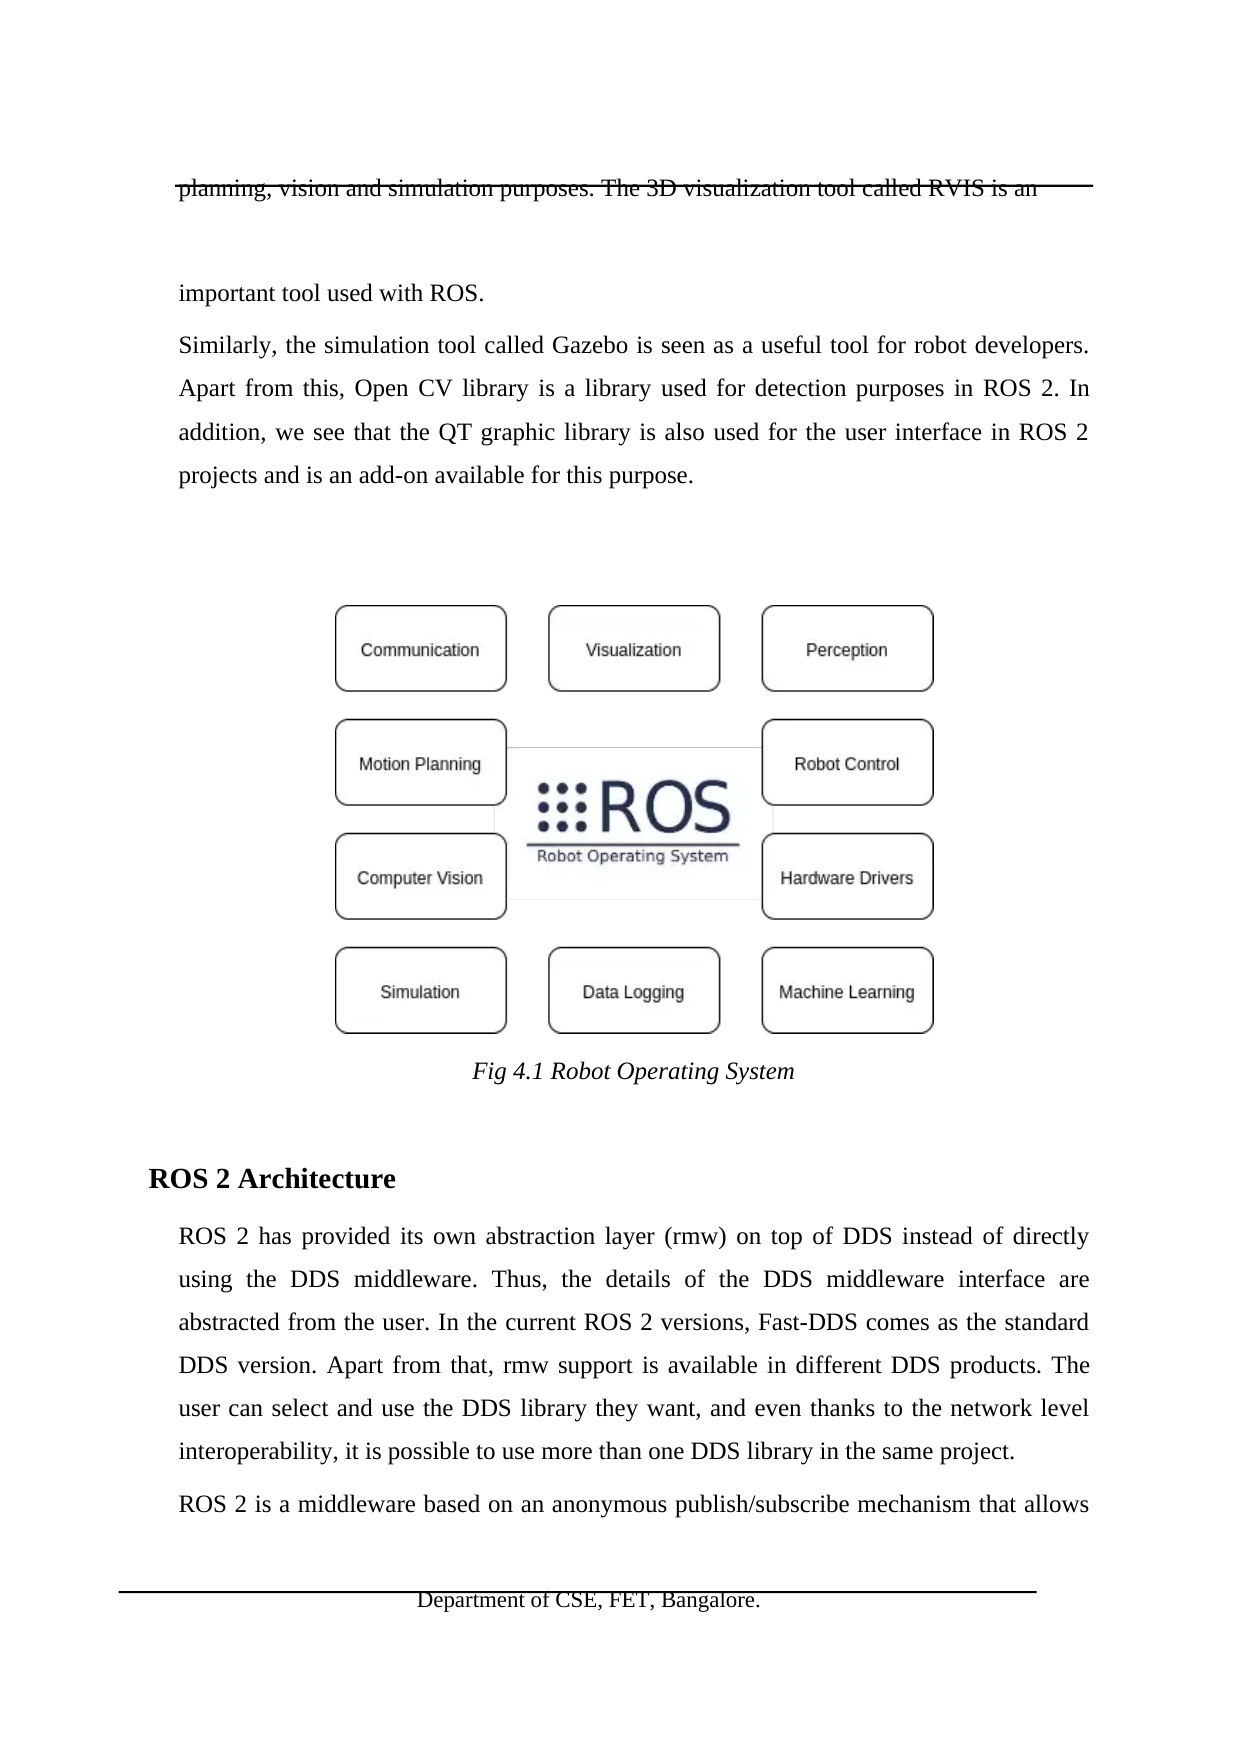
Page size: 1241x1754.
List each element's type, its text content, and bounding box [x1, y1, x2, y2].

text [178, 1489, 1091, 1518]
picture [335, 605, 934, 1034]
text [178, 173, 1091, 202]
text important tool used with ROS. [178, 278, 1091, 307]
text ROS 2 Architecture [148, 1161, 1091, 1195]
text Fig 4.1 Robot Operating System [178, 1056, 1091, 1085]
text Similarly, the simulation tool called Gazebo is seen as a useful tool for robot developers. Apart from this, Open CV library is a library used for detection purposes in ROS 2. In addition, we see that the QT graphic library is also used for the user interface in ROS 2 projects and is an add-on available for this purpose. [178, 330, 1091, 488]
text ROS 2 has provided its own abstraction layer (rmw) on top of DDS instead of directly using the DDS middleware. Thus, the details of the DDS middleware interface are abstracted from the user. In the current ROS 2 versions, Fast-DDS comes as the standard DDS version. Apart from that, rmw support is available in different DDS products. The user can select and use the DDS library they want, and even thanks to the network level interoperability, it is possible to use more than one DDS library in the same project. [178, 1221, 1091, 1465]
